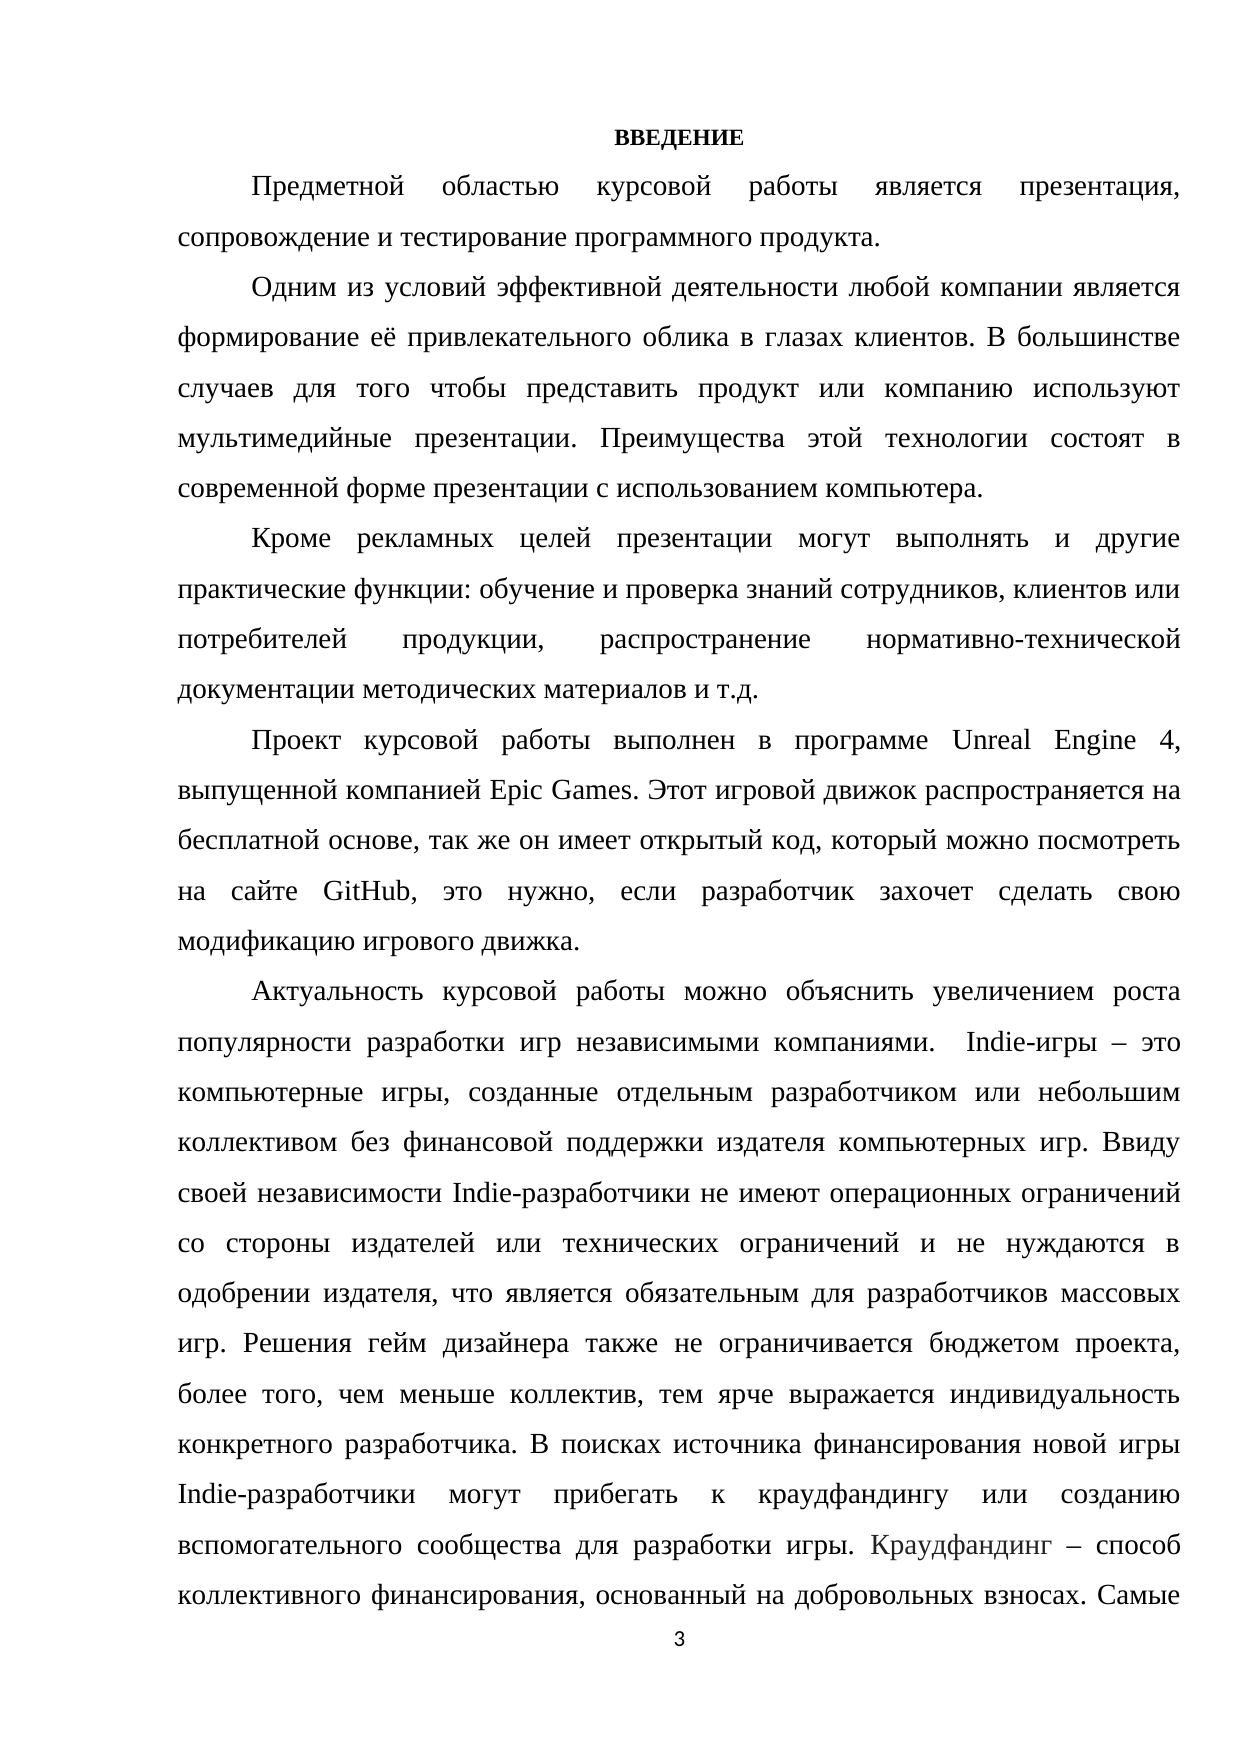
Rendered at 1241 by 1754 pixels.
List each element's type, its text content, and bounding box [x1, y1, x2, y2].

subtitle введение [177, 118, 1181, 152]
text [177, 973, 1181, 1611]
text Предметной областью курсовой работы является презентация, сопровождение и тестирование программного продукта. [177, 168, 1181, 252]
text Кроме рекламных целей презентации могут выполнять и другие практические функции: обучение и проверка знаний сотрудников, клиентов или потребителей продукции, распространение нормативно-технической документации методических материалов и т.д. [177, 521, 1181, 705]
text Одним из условий эффективной деятельности любой компании является формирование её привлекательного облика в глазах клиентов. В большинстве случаев для того чтобы представить продукт или компанию используют мультимедийные презентации. Преимущества этой технологии состоят в современной форме презентации с использованием компьютера. [177, 269, 1181, 504]
text Проект курсовой работы выполнен в программе Unreal Engine 4, выпущенной компанией Epic Games. Этот игровой движок распространяется на бесплатной основе, так же он имеет открытый код, который можно посмотреть на сайте GitHub, это нужно, если разработчик захочет сделать свою модификацию игрового движка. [177, 722, 1181, 957]
